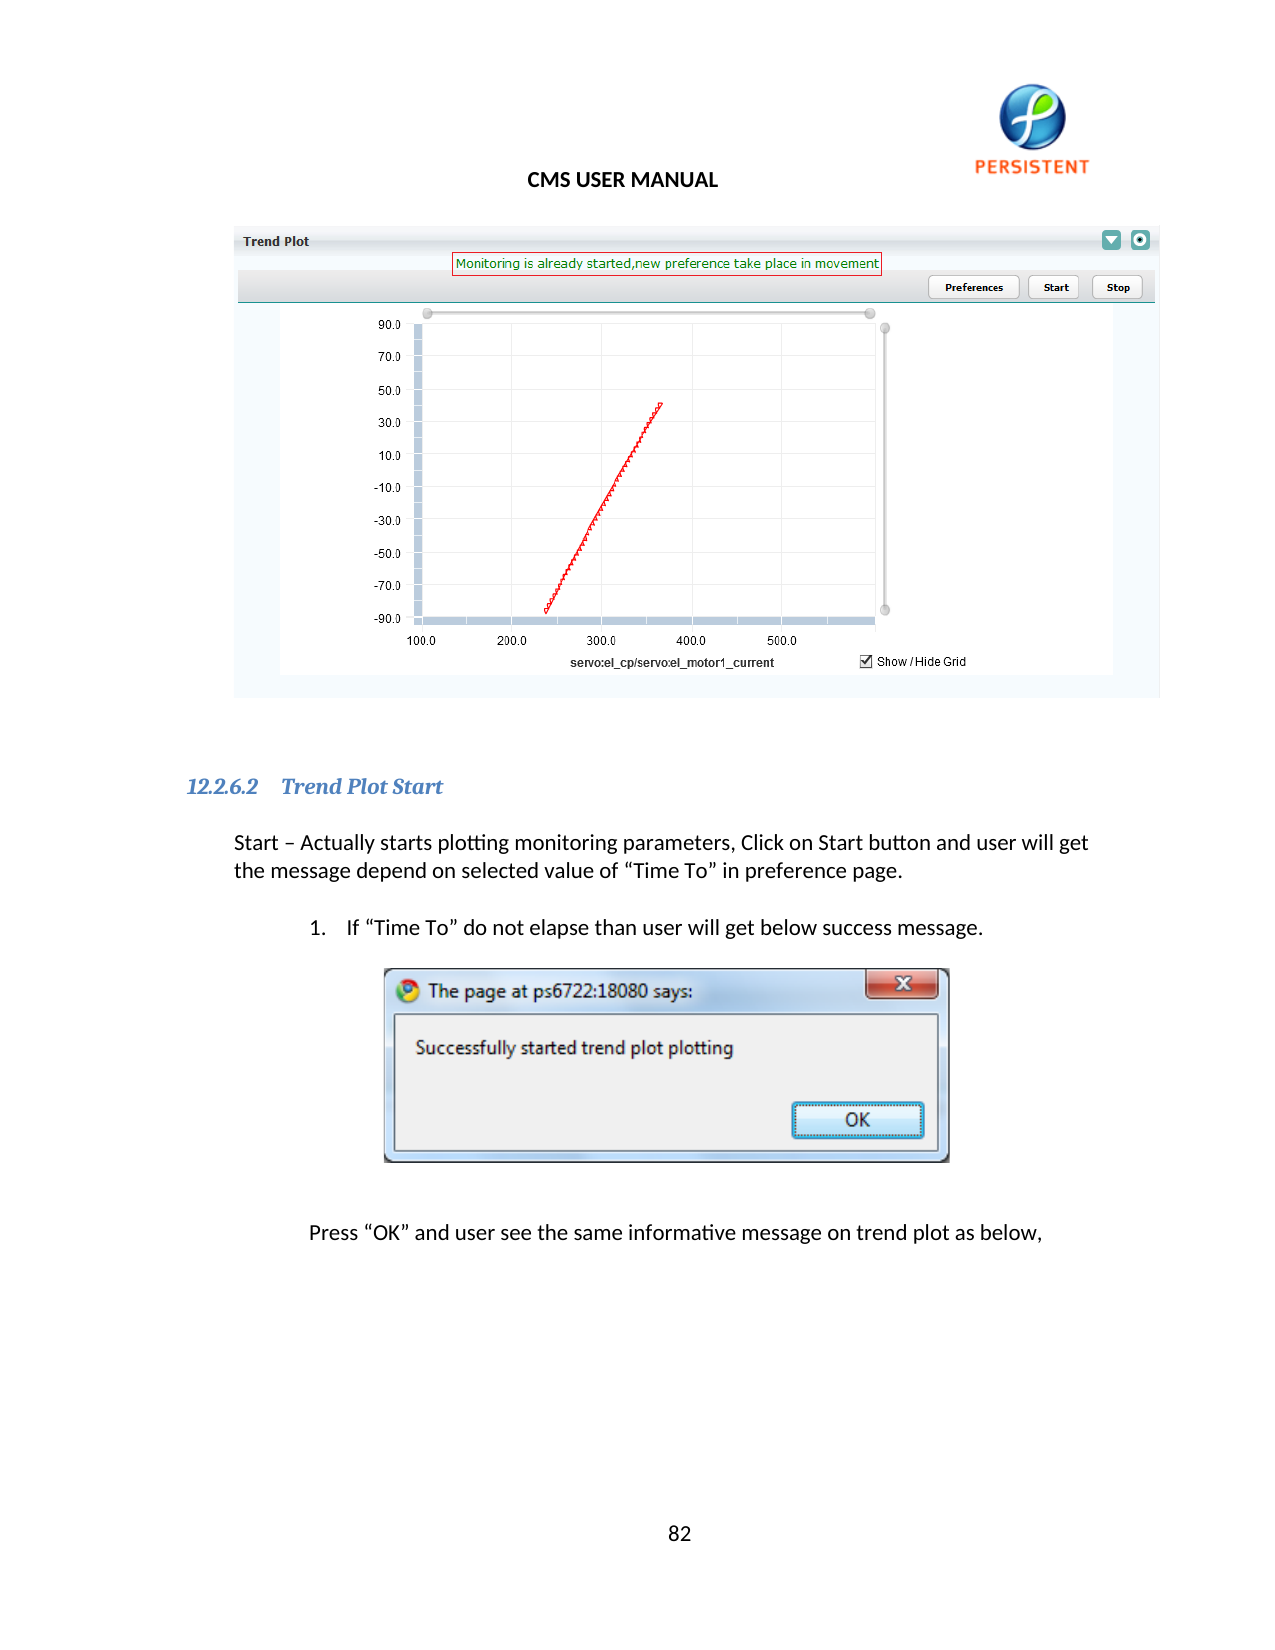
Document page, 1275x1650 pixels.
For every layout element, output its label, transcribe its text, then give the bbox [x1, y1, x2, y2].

subtitle Trend Plot Start [187, 774, 1125, 801]
text Start – Actually starts plotting monitoring parameters, Click on Start button and user will get the message depend on selected value of “Time To” in preference page. [234, 828, 1125, 884]
picture [964, 75, 1100, 188]
picture [383, 968, 950, 1163]
text Press “OK” and user see the same informative message on trend plot as below, [234, 1218, 1125, 1246]
list If “Time To” do not elapse than user will get below success message. [309, 913, 1125, 941]
picture [233, 225, 1160, 698]
